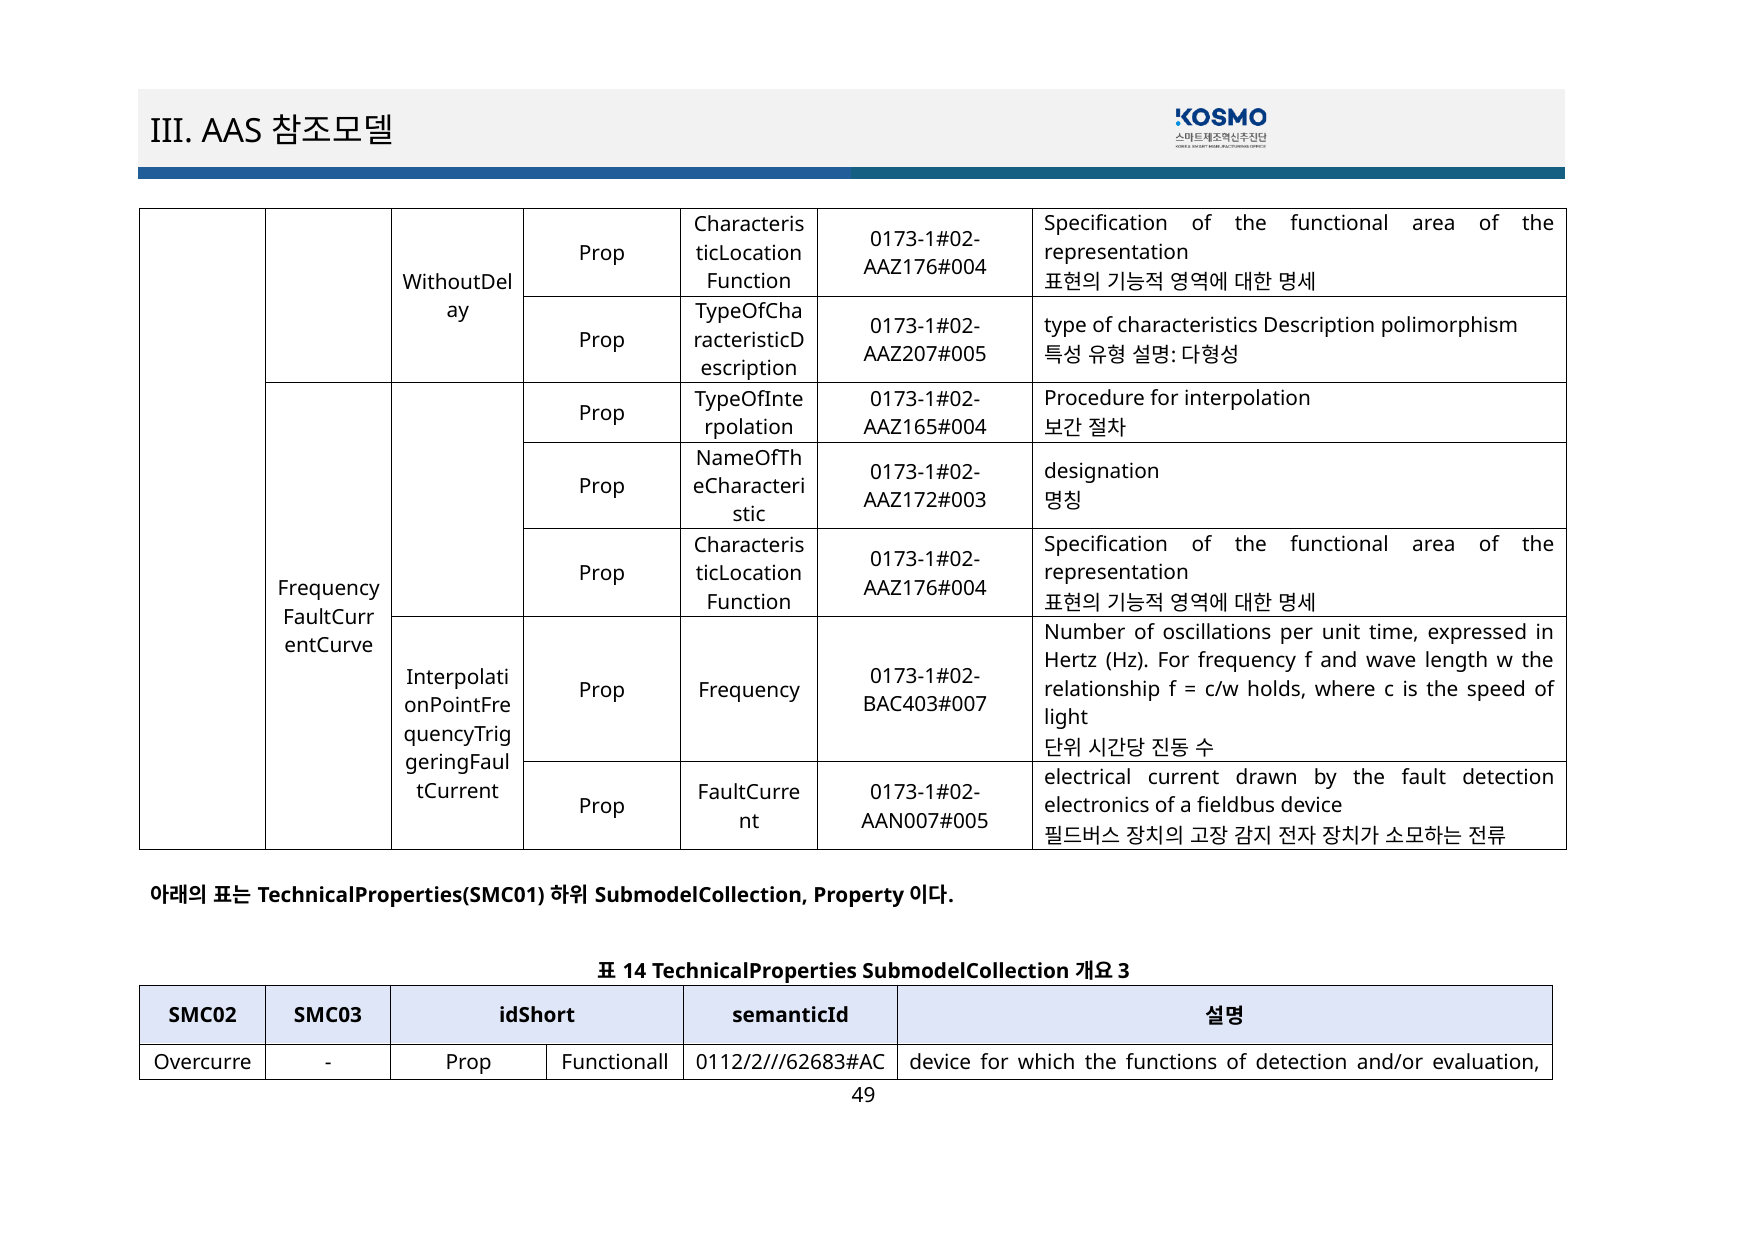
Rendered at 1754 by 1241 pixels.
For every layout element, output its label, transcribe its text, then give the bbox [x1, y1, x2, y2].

table_cell 0173-1#02-AAZ165#004 [818, 383, 1032, 442]
table_cell 0112/2///62683#ACE756#001 [684, 1045, 897, 1079]
table_header SMC03 [266, 986, 390, 1043]
table_cell Specification of the functional area of the representation 표현의 기능적 영역에 대한 명세 [1033, 209, 1566, 296]
table_cell FrequencyFaultCurrentCurve [266, 383, 391, 849]
table_cell 0173-1#02-AAZ176#004 [818, 209, 1032, 296]
table_cell InterpolationPointFrequencyTriggeringFaultCurrent [392, 617, 523, 849]
text 표 14 TechnicalProperties SubmodelCollection 개요3 [150, 954, 1577, 984]
table_cell type of characteristics Description polimorphism 특성 유형 설명: 다형성 [1033, 297, 1566, 382]
table_cell Prop [391, 1045, 546, 1079]
table_cell Frequency [681, 617, 817, 761]
table_header semanticId [684, 986, 897, 1043]
table_header idShort [391, 986, 683, 1043]
table_cell CharacteristicLocationFunction [681, 209, 817, 296]
table_cell Prop [524, 383, 680, 442]
table_cell FunctionallyDependentOnLineVoltage [547, 1045, 683, 1079]
table_cell 0173-1#02-BAC403#007 [818, 617, 1032, 761]
table_cell TypeOfInterpolation [681, 383, 817, 442]
table_cell Prop [524, 209, 680, 296]
picture [1175, 108, 1267, 148]
table_header 설명 [898, 986, 1552, 1043]
table_cell OvercurrentRelease [140, 1045, 265, 1079]
table_cell - [266, 1045, 390, 1079]
table_cell Prop [524, 297, 680, 382]
table_cell Procedure for interpolation 보간 절차 [1033, 383, 1566, 442]
table_cell electrical current drawn by the fault detection electronics of a fieldbus device 필드버스 장치의 고장 감지 전자 장치가 소모하는 전류 [1033, 762, 1566, 849]
table_cell designation 명칭 [1033, 443, 1566, 528]
table_cell CurrentTimeOvercurrentCurveWithoutDelay [392, 209, 523, 382]
table_cell TypeOfCharacteristicDescription [681, 297, 817, 382]
table_cell NameOfTheCharacteristic [681, 443, 817, 528]
table_cell 0173-1#02-AAZ176#004 [818, 529, 1032, 616]
table_cell Prop [524, 443, 680, 528]
table_cell CharacteristicLocationFunction [681, 529, 817, 616]
table_cell Specification of the functional area of the representation 표현의 기능적 영역에 대한 명세 [1033, 529, 1566, 616]
table_cell Prop [524, 617, 680, 761]
table_cell 0173-1#02-AAZ172#003 [818, 443, 1032, 528]
table_cell FaultCurrent [681, 762, 817, 849]
table_cell Prop [524, 529, 680, 616]
text 아래의 표는 TechnicalProperties(SMC01) 하위 SubmodelCollection, Property 이다. [150, 879, 1577, 909]
table_header SMC02 [140, 986, 265, 1043]
table_cell [392, 383, 523, 616]
table_cell 0173-1#02-AAN007#005 [818, 762, 1032, 849]
table_cell Number of oscillations per unit time, expressed in Hertz (Hz). For frequency f and wave length w the relationship f = c/w holds, where c is the speed of light 단위 시간당 진동 수 [1033, 617, 1566, 761]
table_cell Prop [524, 762, 680, 849]
table_cell 0173-1#02-AAZ207#005 [818, 297, 1032, 382]
